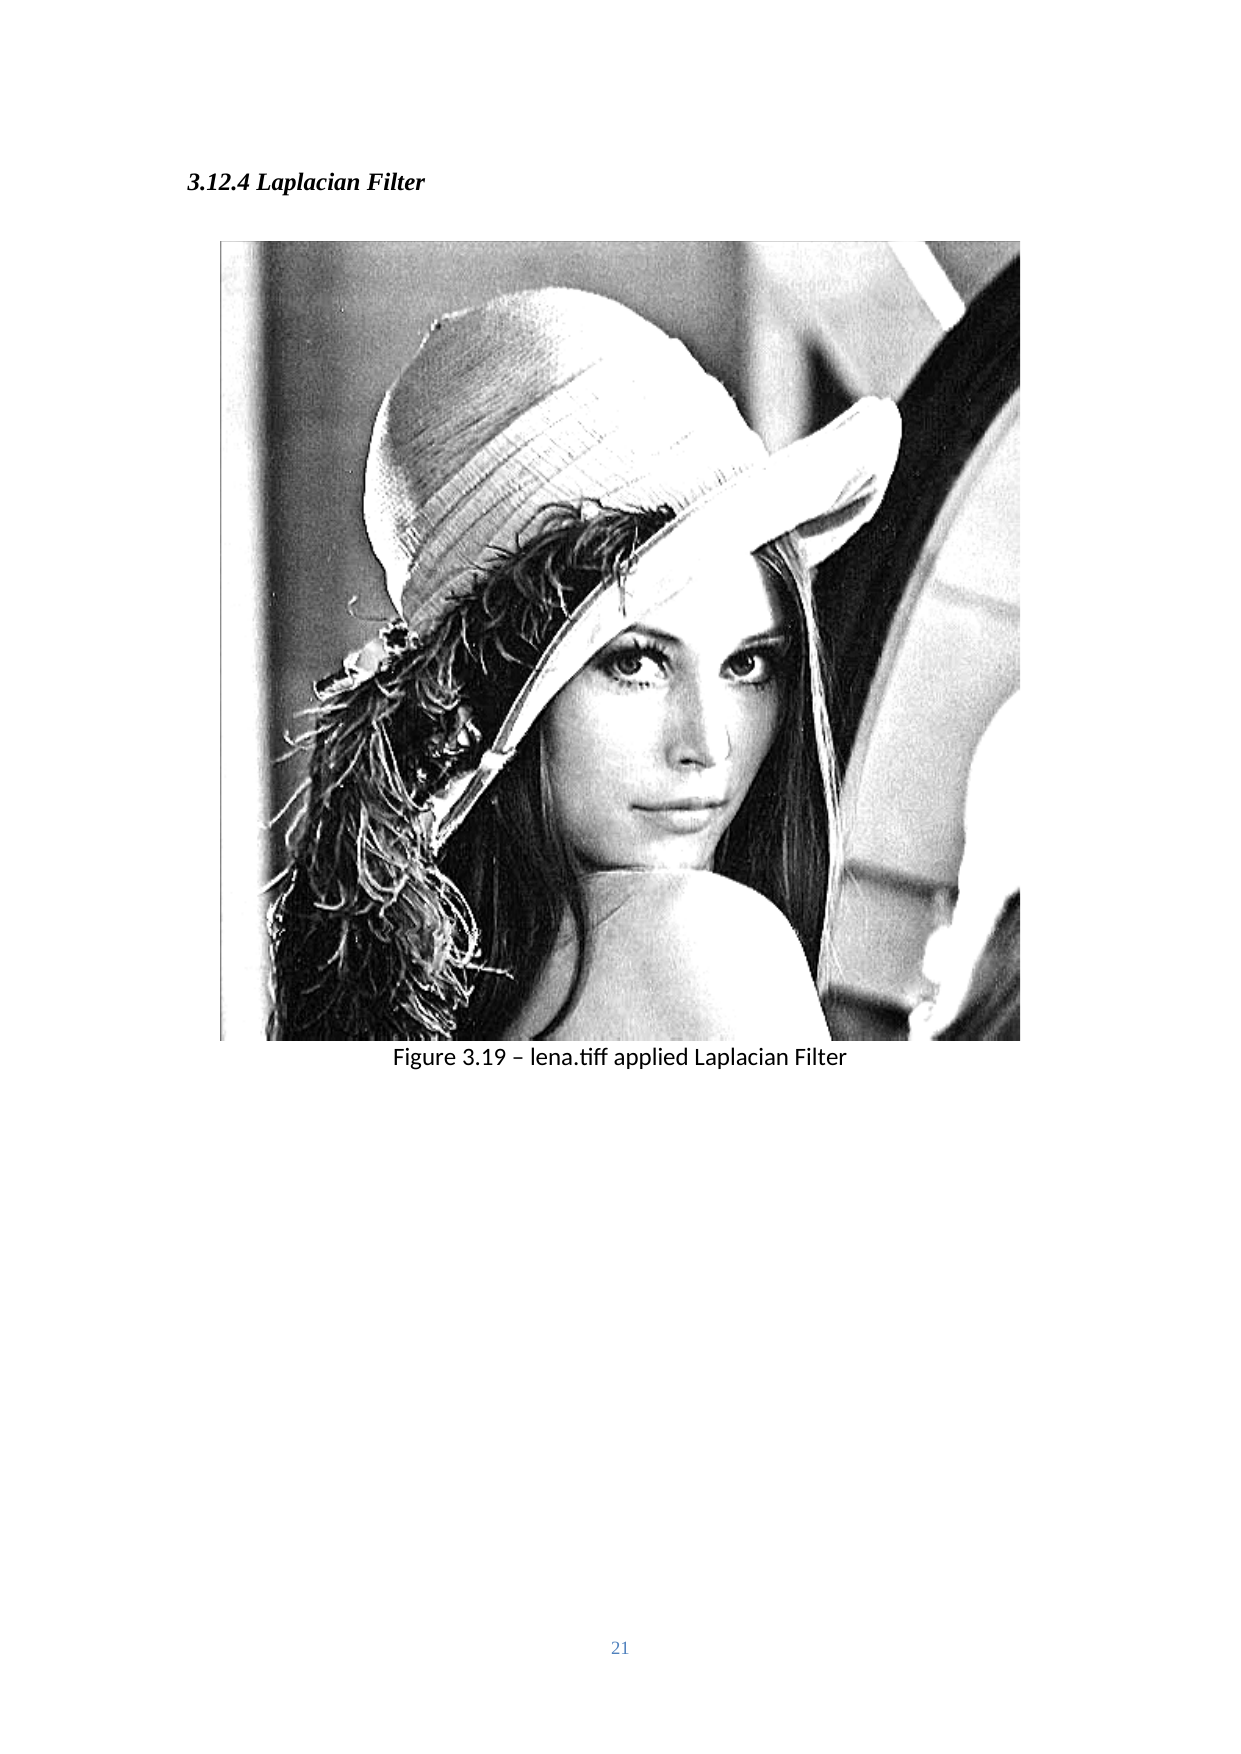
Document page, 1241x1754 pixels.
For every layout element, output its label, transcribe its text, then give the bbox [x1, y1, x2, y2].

text Figure 3.19 – lena.tiff applied Laplacian Filter [187, 1041, 1053, 1071]
picture [220, 241, 1020, 1041]
subtitle 3.12.4 Laplacian Filter [187, 167, 1053, 195]
